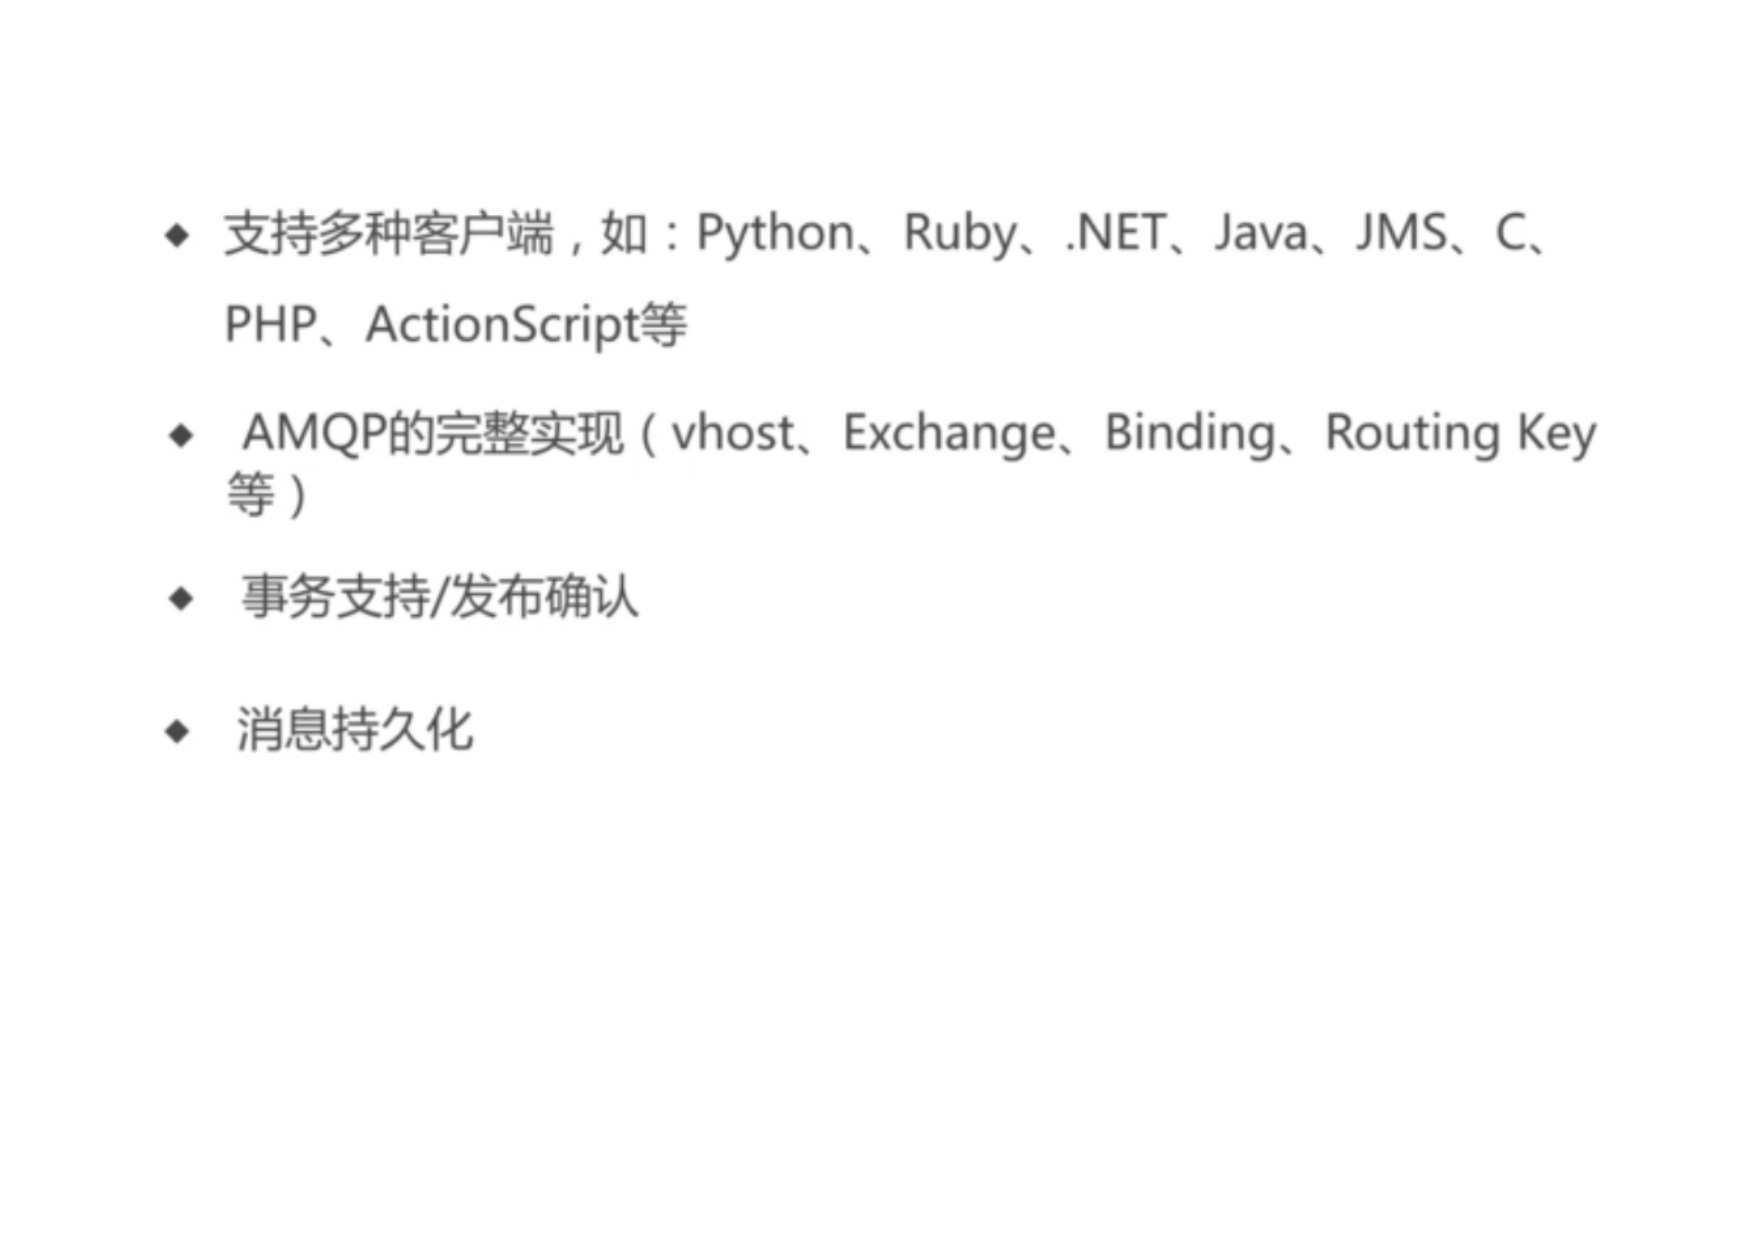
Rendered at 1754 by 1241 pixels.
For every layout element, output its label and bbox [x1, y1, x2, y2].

picture [150, 197, 1604, 763]
